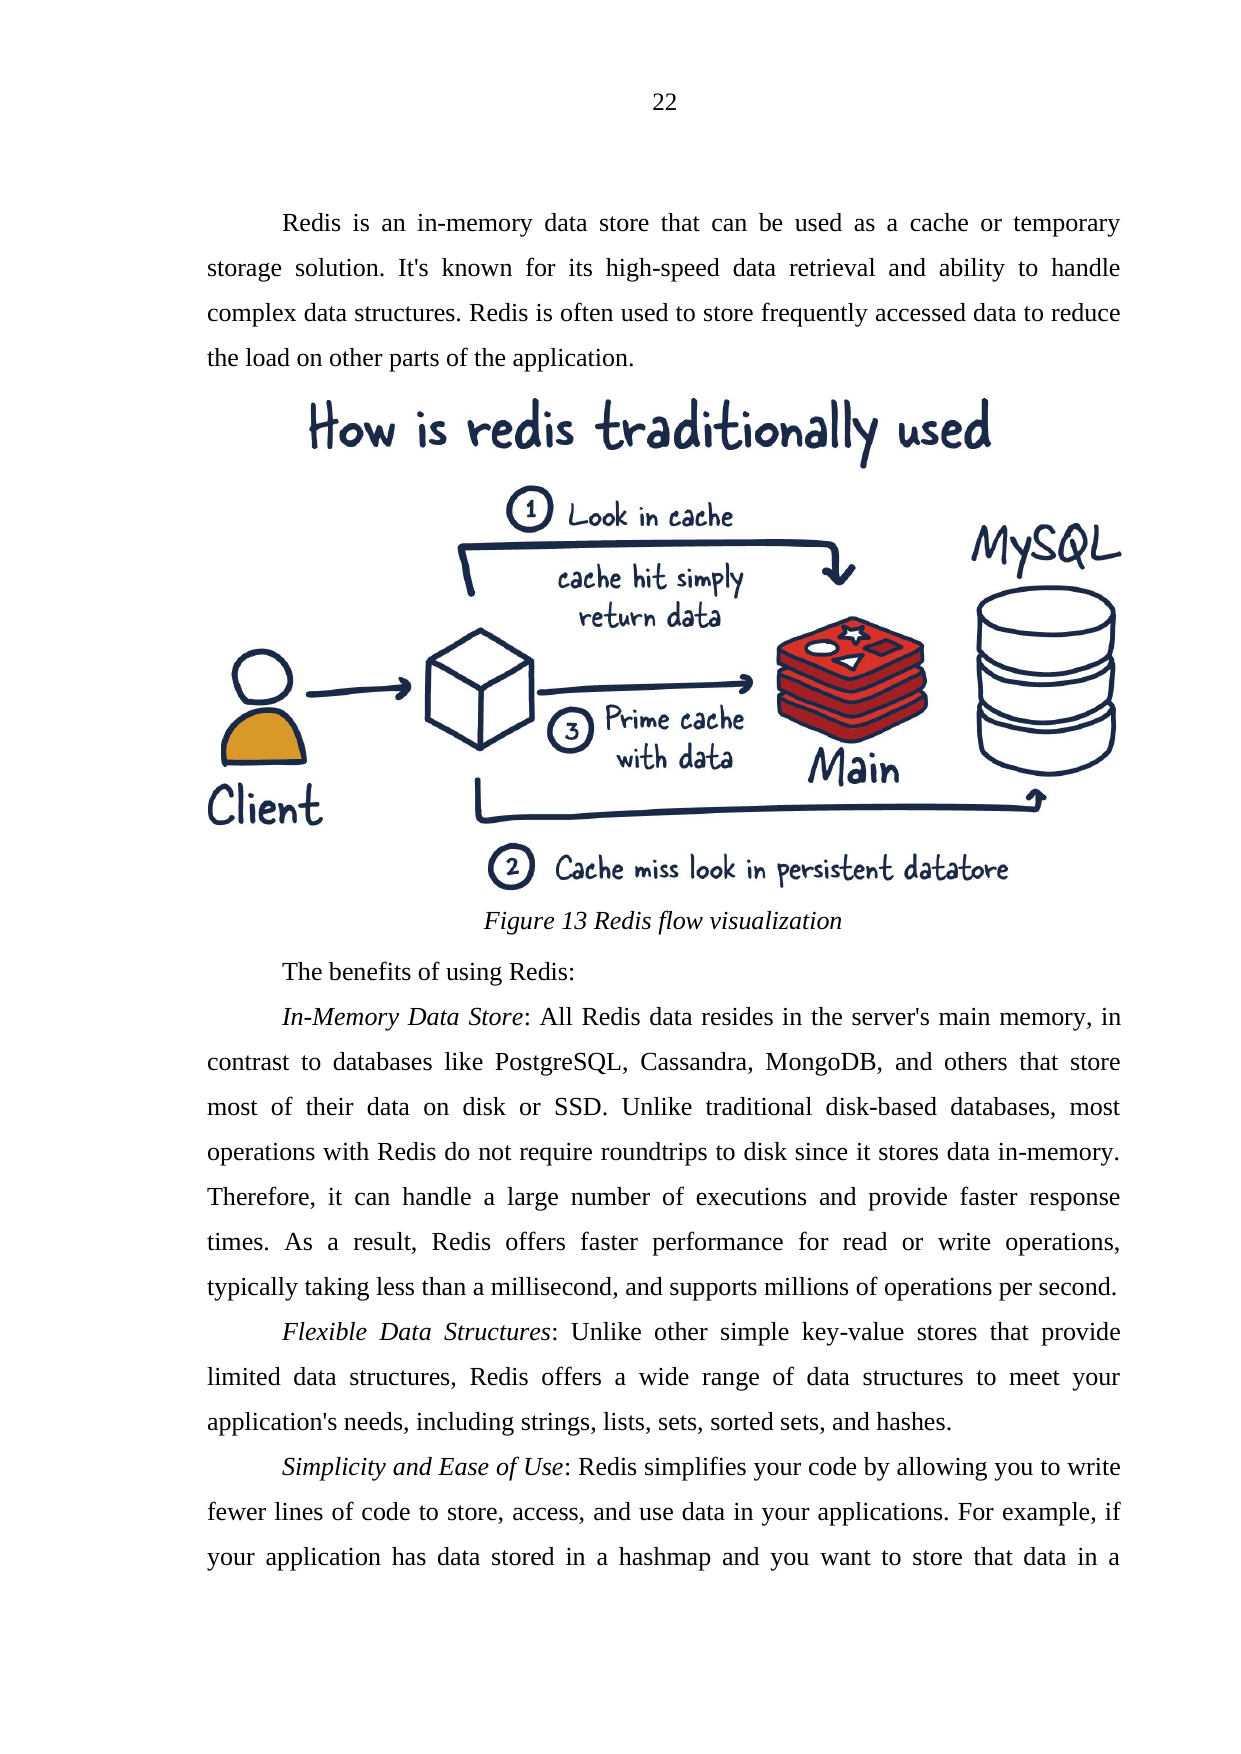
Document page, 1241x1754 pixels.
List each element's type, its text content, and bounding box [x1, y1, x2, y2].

picture [206, 386, 1122, 891]
text Flexible Data Structures: Unlike other simple key-value stores that provide limited data structures, Redis offers a wide range of data structures to meet your application's needs, including strings, lists, sets, sorted sets, and hashes. [207, 1316, 1122, 1436]
text Figure 13 Redis flow visualization [207, 905, 1122, 935]
text The benefits of using Redis: [207, 956, 1122, 986]
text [207, 1451, 1122, 1571]
text In-Memory Data Store: All Redis data resides in the server's main memory, in contrast to databases like PostgreSQL, Cassandra, MongoDB, and others that store most of their data on disk or SSD. Unlike traditional disk-based databases, most operations with Redis do not require roundtrips to disk since it stores data in-memory. Therefore, it can handle a large number of executions and provide faster response times. As a result, Redis offers faster performance for read or write operations, typically taking less than a millisecond, and supports millions of operations per second. [207, 1001, 1122, 1301]
text Redis is an in-memory data store that can be used as a cache or temporary storage solution. It's known for its high-speed data retrieval and ability to handle complex data structures. Redis is often used to store frequently accessed data to reduce the load on other parts of the application. [207, 207, 1122, 372]
